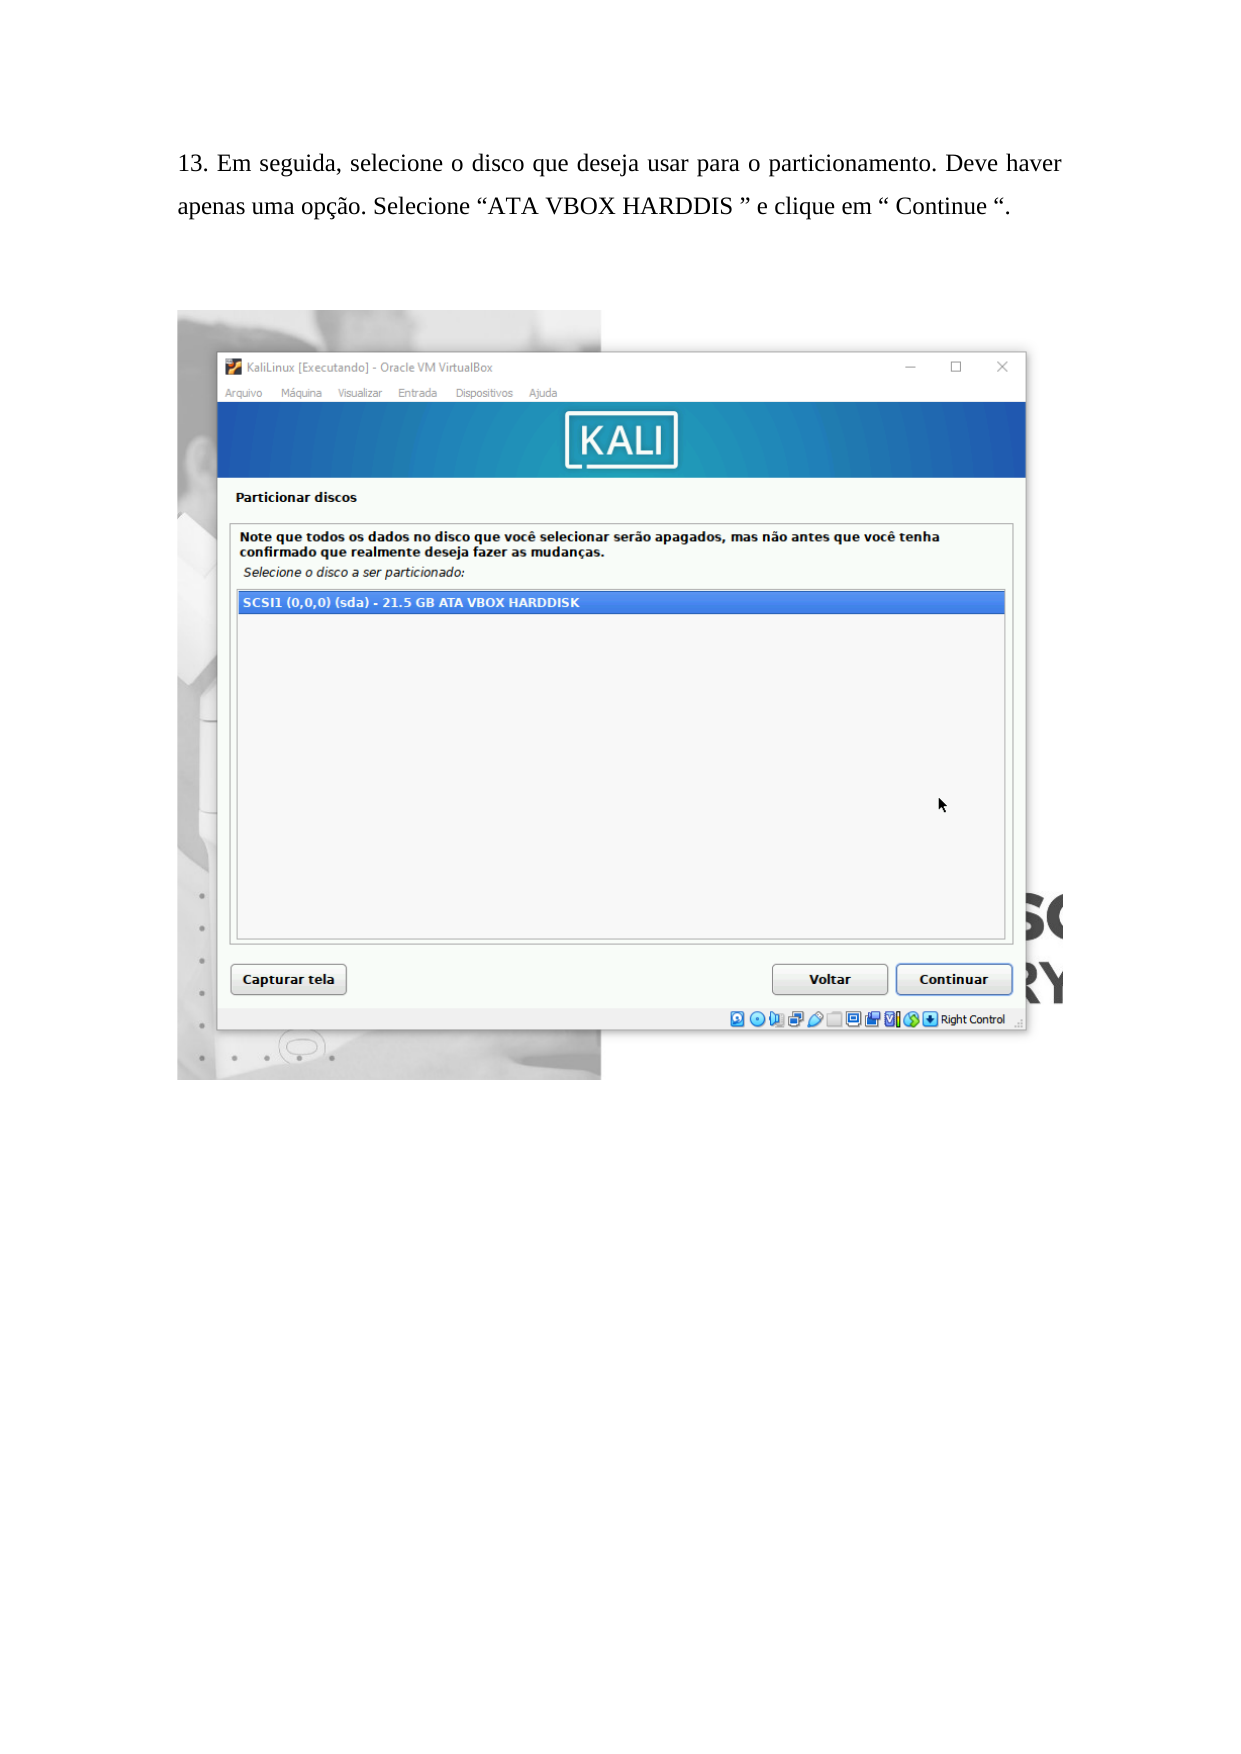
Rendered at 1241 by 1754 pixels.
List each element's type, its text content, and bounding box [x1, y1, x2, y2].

picture [177, 310, 1063, 1080]
text 13. Em seguida, selecione o disco que deseja usar para o particionamento. Deve haver apenas uma opção. Selecione “ATA VBOX HARDDIS ” e clique em “ Continue “. [177, 148, 1063, 219]
